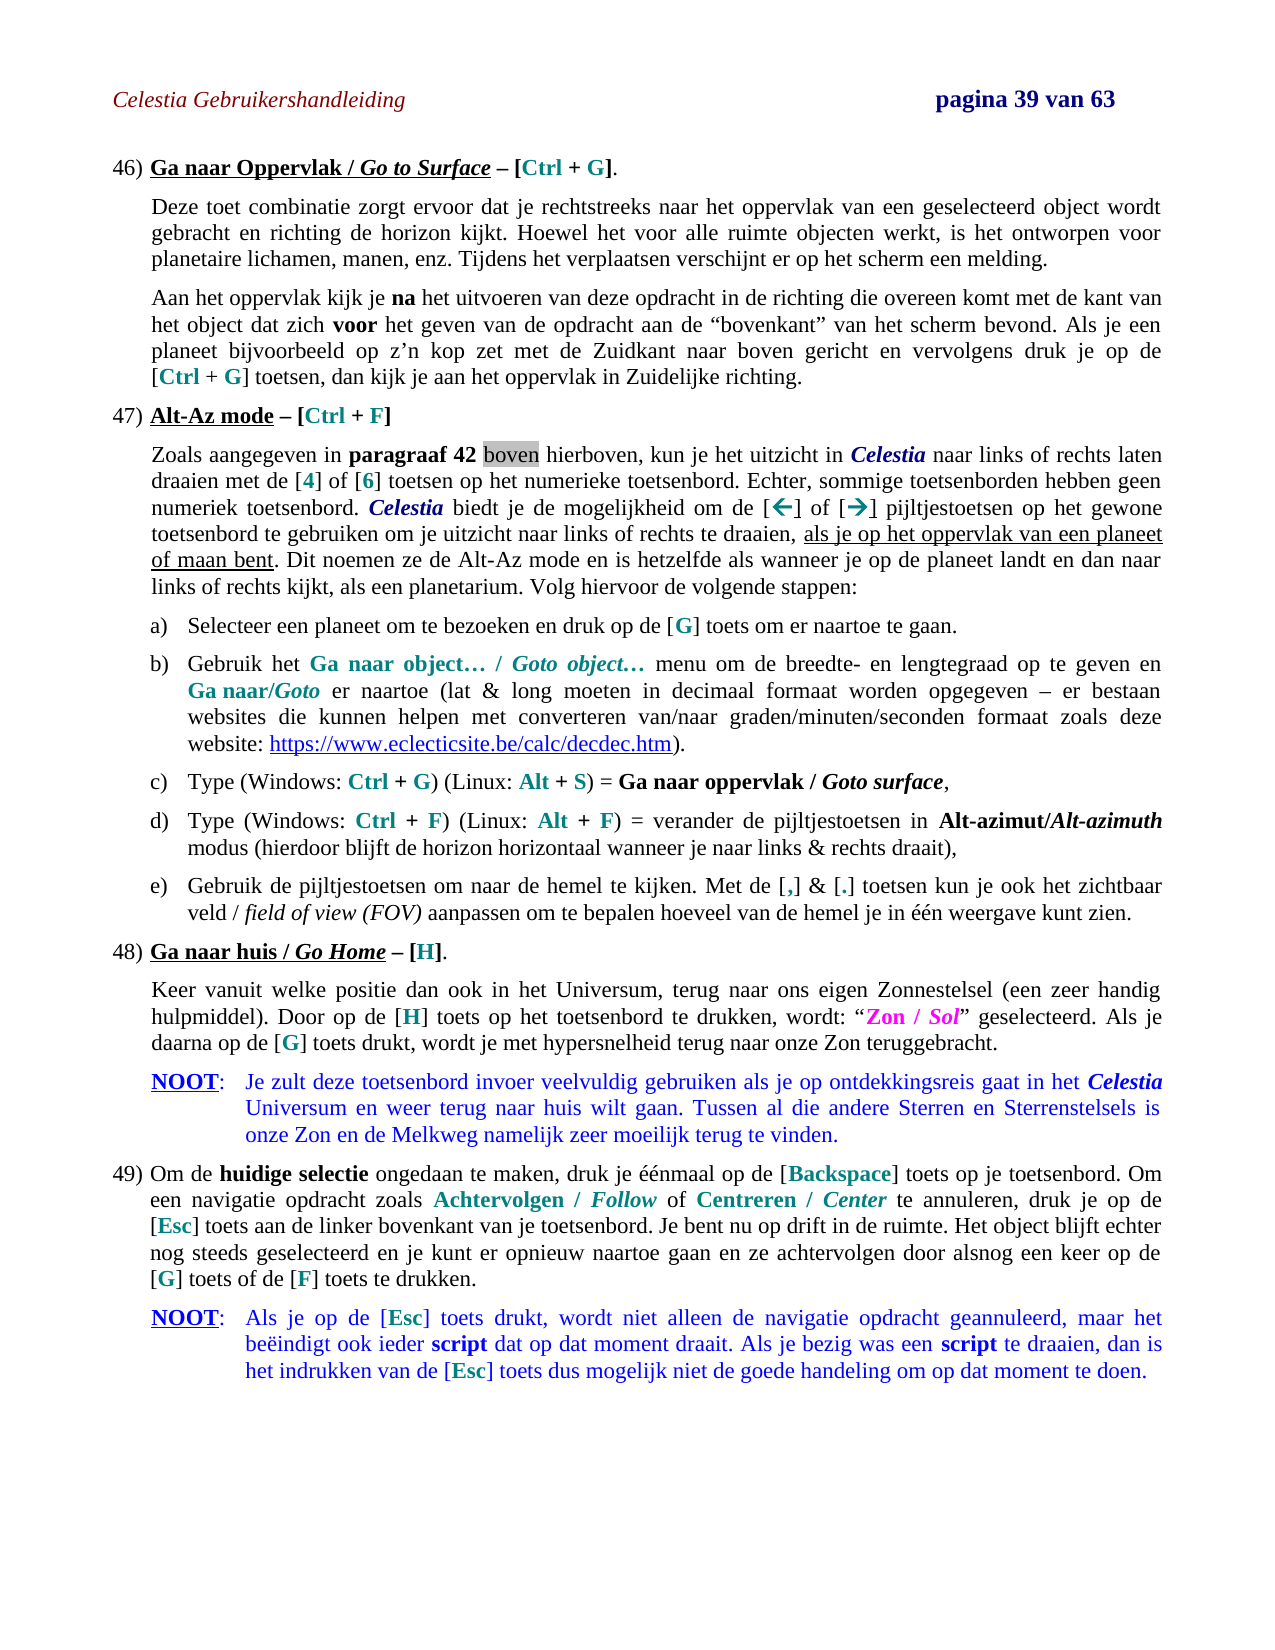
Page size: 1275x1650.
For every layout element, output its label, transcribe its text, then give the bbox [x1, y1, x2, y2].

list Alt-Az mode – [Ctrl + F] [112, 402, 1163, 428]
text Zoals aangegeven in paragraaf 42 op pagina 35 hierboven, kun je het uitzicht in Celestia naar links of rechts laten draaien met de [4] of [6] toetsen op het numerieke toetsenbord. Echter, sommige toetsenborden hebben geen numeriek toetsenbord. Celestia biedt je de mogelijkheid om de [] of [] pijltjestoetsen op het gewone toetsenbord te gebruiken om je uitzicht naar links of rechts te draaien, als je op het oppervlak van een planeet of maan bent. Dit noemen ze de Alt-Az mode en is hetzelfde als wanneer je op de planeet landt en dan naar links of rechts kijkt, als een planetarium. Volg hiervoor de volgende stappen: [151, 441, 1163, 599]
list Om de huidige selectie ongedaan te maken, druk je éénmaal op de [Backspace] toets op je toetsenbord. Om een navigatie opdracht zoals Achtervolgen / Follow of Centreren / Center te annuleren, druk je op de [Esc] toets aan de linker bovenkant van je toetsenbord. Je bent nu op drift in de ruimte. Het object blijft echter nog steeds geselecteerd en je kunt er opnieuw naartoe gaan en ze achtervolgen door alsnog een keer op de [G] toets of de [F] toets te drukken. [112, 1160, 1163, 1291]
list Gebruik het Ga naar object… / Goto object… menu om de breedte- en lengtegraad op te geven en Ga naar/Goto er naartoe (lat & long moeten in decimaal formaat worden opgegeven – er bestaan websites die kunnen helpen met converteren van/naar graden/minuten/seconden formaat zoals deze website: https://www.eclecticsite.be/calc/decdec.htm). [150, 651, 1163, 756]
text Deze toet combinatie zorgt ervoor dat je rechtstreeks naar het oppervlak van een geselecteerd object wordt gebracht en richting de horizon kijkt. Hoewel het voor alle ruimte objecten werkt, is het ontworpen voor planetaire lichamen, manen, enz. Tijdens het verplaatsen verschijnt er op het scherm een melding. [151, 193, 1163, 272]
list Type (Windows: Ctrl + F) (Linux: Alt + F) = verander de pijltjestoetsen in Alt-azimut/Alt-azimuth modus (hierdoor blijft de horizon horizontaal wanneer je naar links & rechts draait), [150, 807, 1163, 860]
list Ga naar Oppervlak / Go to Surface – [Ctrl + G]. [112, 154, 1163, 180]
text Aan het oppervlak kijk je na het uitvoeren van deze opdracht in de richting die overeen komt met de kant van het object dat zich voor het geven van de opdracht aan de “bovenkant” van het scherm bevond. Als je een planeet bijvoorbeeld op z’n kop zet met de Zuidkant naar boven gericht en vervolgens druk je op de [Ctrl + G] toetsen, dan kijk je aan het oppervlak in Zuidelijke richting. [151, 284, 1163, 390]
list Ga naar huis / Go Home – [H]. [112, 938, 1163, 964]
list Type (Windows: Ctrl + G) (Linux: Alt + S) = Ga naar oppervlak / Goto surface, [150, 768, 1163, 795]
list Gebruik de pijltjestoetsen om naar de hemel te kijken. Met de [,] & [.] toetsen kun je ook het zichtbaar veld / field of view (FOV) aanpassen om te bepalen hoeveel van de hemel je in één weergave kunt zien. [150, 872, 1163, 925]
list Selecteer een planeet om te bezoeken en druk op de [G] toets om er naartoe te gaan. [150, 612, 1163, 638]
text Keer vanuit welke positie dan ook in het Universum, terug naar ons eigen Zonnestelsel (een zeer handig hulpmiddel). Door op de [H] toets op het toetsenbord te drukken, wordt: “Zon / Sol” geselecteerd. Als je daarna op de [G] toets drukt, wordt je met hypersnelheid terug naar onze Zon teruggebracht. [151, 977, 1163, 1056]
text NOOT: Als je op de [Esc] toets drukt, wordt niet alleen de navigatie opdracht geannuleerd, maar het beëindigt ook ieder script dat op dat moment draait. Als je bezig was een script te draaien, dan is het indrukken van de [Esc] toets dus mogelijk niet de goede handeling om op dat moment te doen. [151, 1304, 1163, 1383]
text NOOT: Je zult deze toetsenbord invoer veelvuldig gebruiken als je op ontdekkingsreis gaat in het Celestia Universum en weer terug naar huis wilt gaan. Tussen al die andere Sterren en Sterrenstelsels is onze Zon en de Melkweg namelijk zeer moeilijk terug te vinden. [151, 1068, 1163, 1147]
